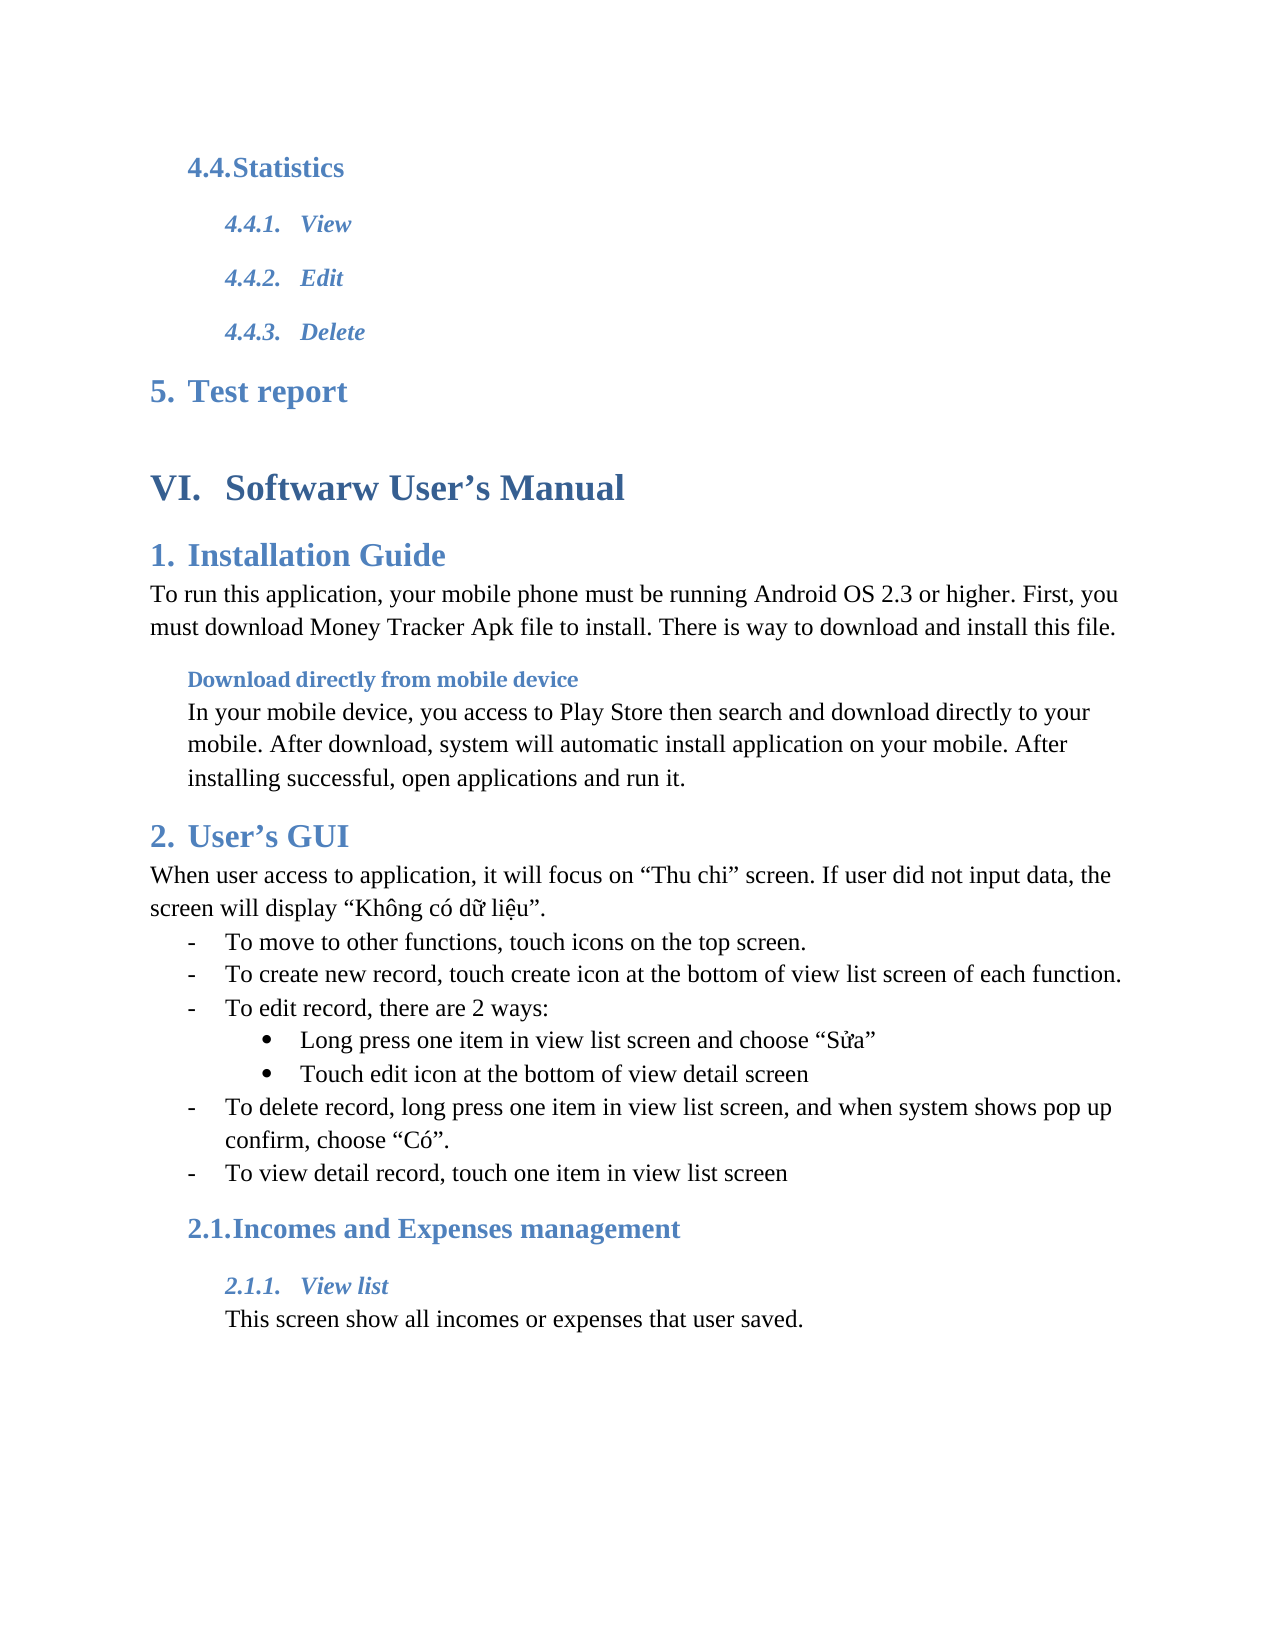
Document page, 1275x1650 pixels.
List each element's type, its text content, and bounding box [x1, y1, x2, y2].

list This screen show all incomes or expenses that user saved. [187, 1304, 1125, 1333]
text To run this application, your mobile phone must be running Android OS 2.3 or higher. First, you must download Money Tracker Apk file to install. There is way to download and install this file. [150, 579, 1125, 641]
subtitle Download directly from mobile device [150, 666, 1125, 693]
list To view detail record, touch one item in view list screen [187, 1158, 1125, 1186]
text When user access to application, it will focus on “Thu chi” screen. If user did not input data, the screen will display “Không có dữ liệu”. [150, 861, 1125, 922]
list In your mobile device, you access to Play Store then search and download directly to your mobile. After download, system will automatic install application on your mobile. After installing successful, open applications and run it. [187, 697, 1125, 791]
list Long press one item in view list screen and choose “Sửa” [262, 1026, 1125, 1054]
list To delete record, long press one item in view list screen, and when system shows pop up confirm, choose “Có”. [187, 1092, 1125, 1153]
subtitle View [225, 209, 1125, 238]
subtitle Delete [225, 317, 1125, 346]
subtitle View list [225, 1271, 1125, 1300]
subtitle User’s GUI [150, 816, 1125, 855]
subtitle Test report [150, 371, 1125, 409]
subtitle Edit [225, 263, 1125, 292]
subtitle Installation Guide [150, 535, 1125, 574]
list To move to other functions, touch icons on the top screen. [187, 927, 1125, 955]
subtitle Softwarw User’s Manual [150, 465, 1125, 508]
list To create new record, touch create icon at the bottom of view list screen of each function. [187, 959, 1125, 988]
subtitle Statistics [187, 150, 1125, 183]
list To edit record, there are 2 ways: [187, 993, 1125, 1021]
list Touch edit icon at the bottom of view detail screen [262, 1059, 1125, 1087]
subtitle Incomes and Expenses management [187, 1212, 1125, 1245]
